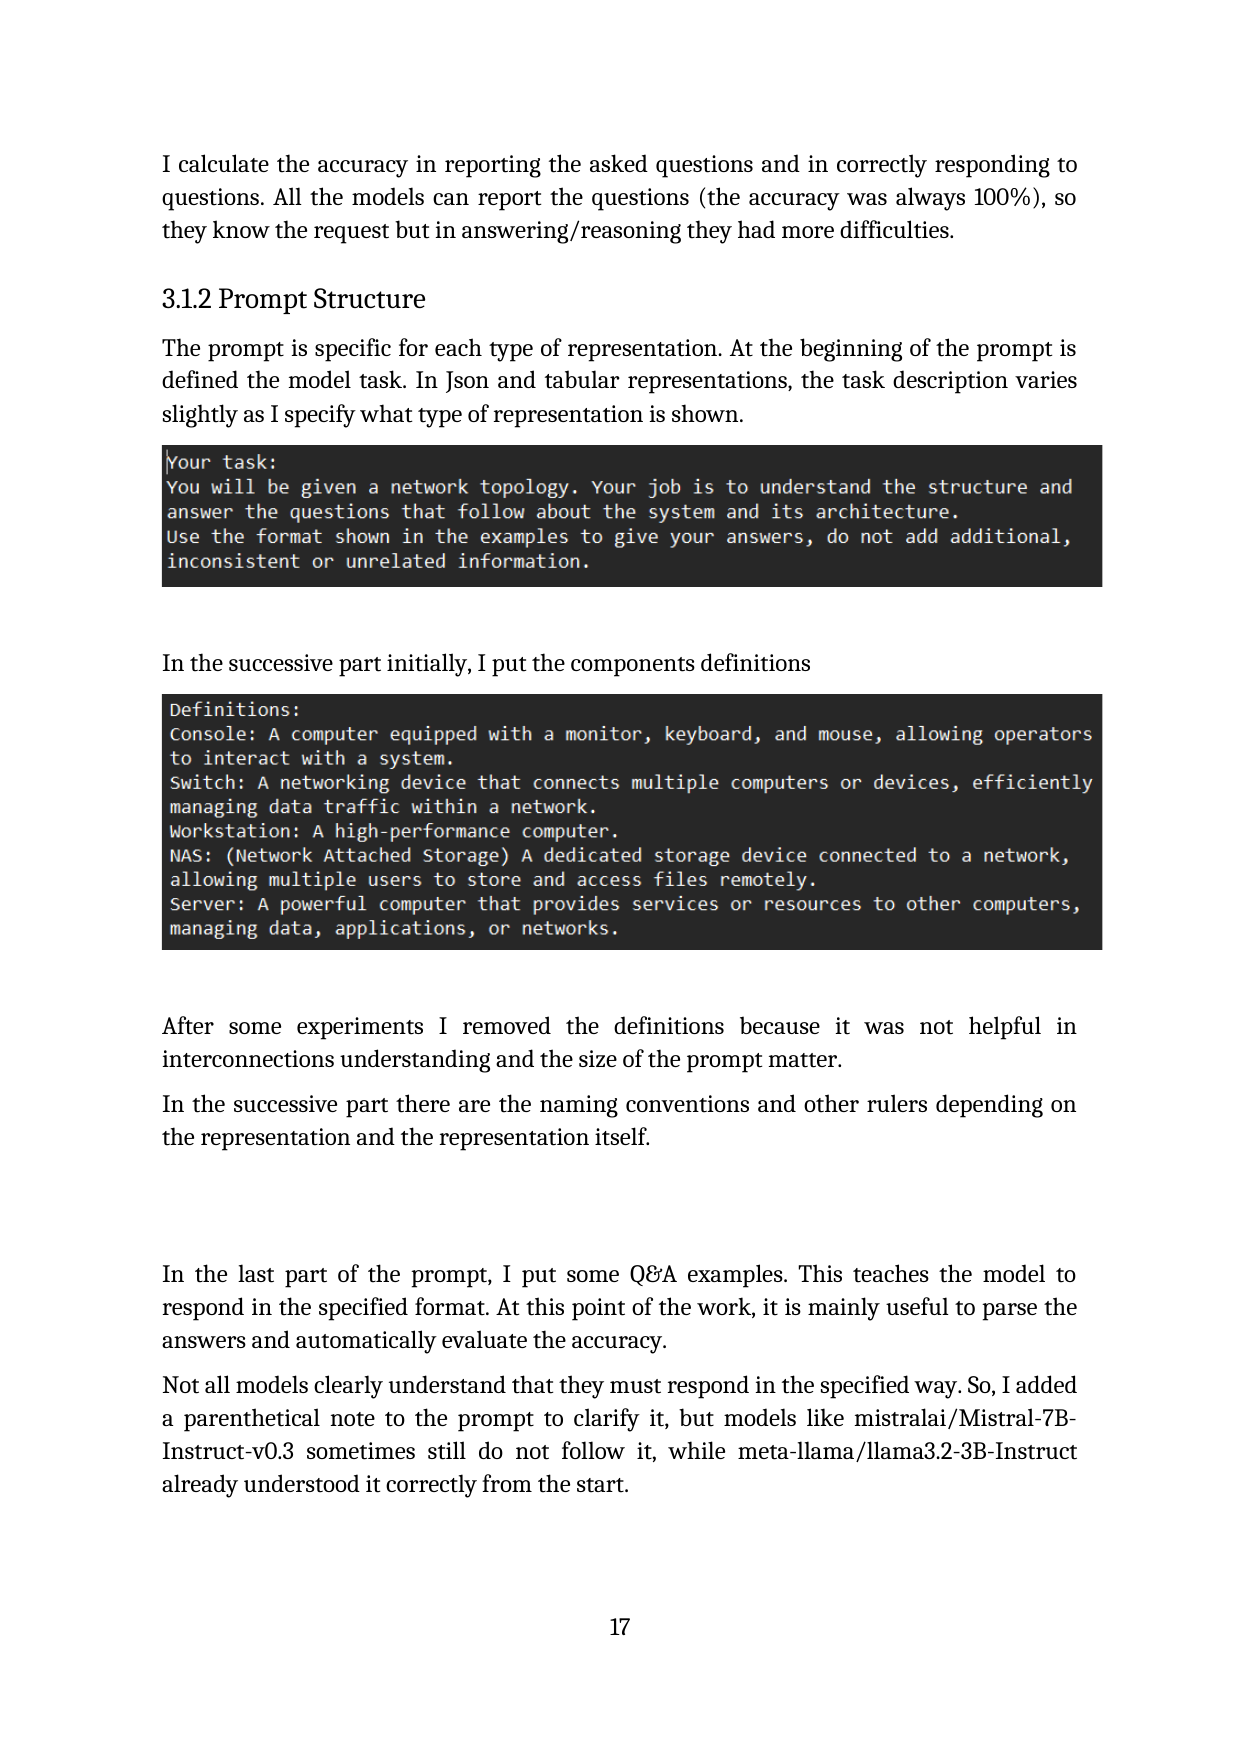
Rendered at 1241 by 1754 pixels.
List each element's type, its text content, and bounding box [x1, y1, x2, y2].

text In the last part of the prompt, I put some Q&A examples. This teaches the model to respond in the specified format. At this point of the work, it is mainly useful to parse the answers and automatically evaluate the accuracy. [162, 1260, 1078, 1354]
picture [161, 445, 1103, 587]
text I calculate the accuracy in reporting the asked questions and in correctly responding to questions. All the models can report the questions (the accuracy was always 100%), so they know the request but in answering/reasoning they had more difficulties. [162, 150, 1078, 245]
text After some experiments I removed the definitions because it was not helpful in interconnections understanding and the size of the prompt matter. [162, 1012, 1078, 1073]
text Not all models clearly understand that they must respond in the specified way. So, I added a parenthetical note to the prompt to clarify it, but models like mistralai/Mistral-7B-Instruct-v0.3 sometimes still do not follow it, while meta-llama/llama3.2-3B-Instruct already understood it correctly from the start. [162, 1371, 1078, 1499]
text The prompt is specific for each type of representation. At the beginning of the prompt is defined the model task. In Json and tabular representations, the task description varies slightly as I specify what type of representation is shown. [162, 333, 1078, 428]
text In the successive part initially, I put the components definitions [162, 649, 1078, 678]
picture [161, 694, 1103, 950]
text In the successive part there are the naming conventions and other rulers depending on the representation and the representation itself. [162, 1090, 1078, 1152]
subtitle 3.1.2 Prompt Structure [162, 282, 1078, 316]
